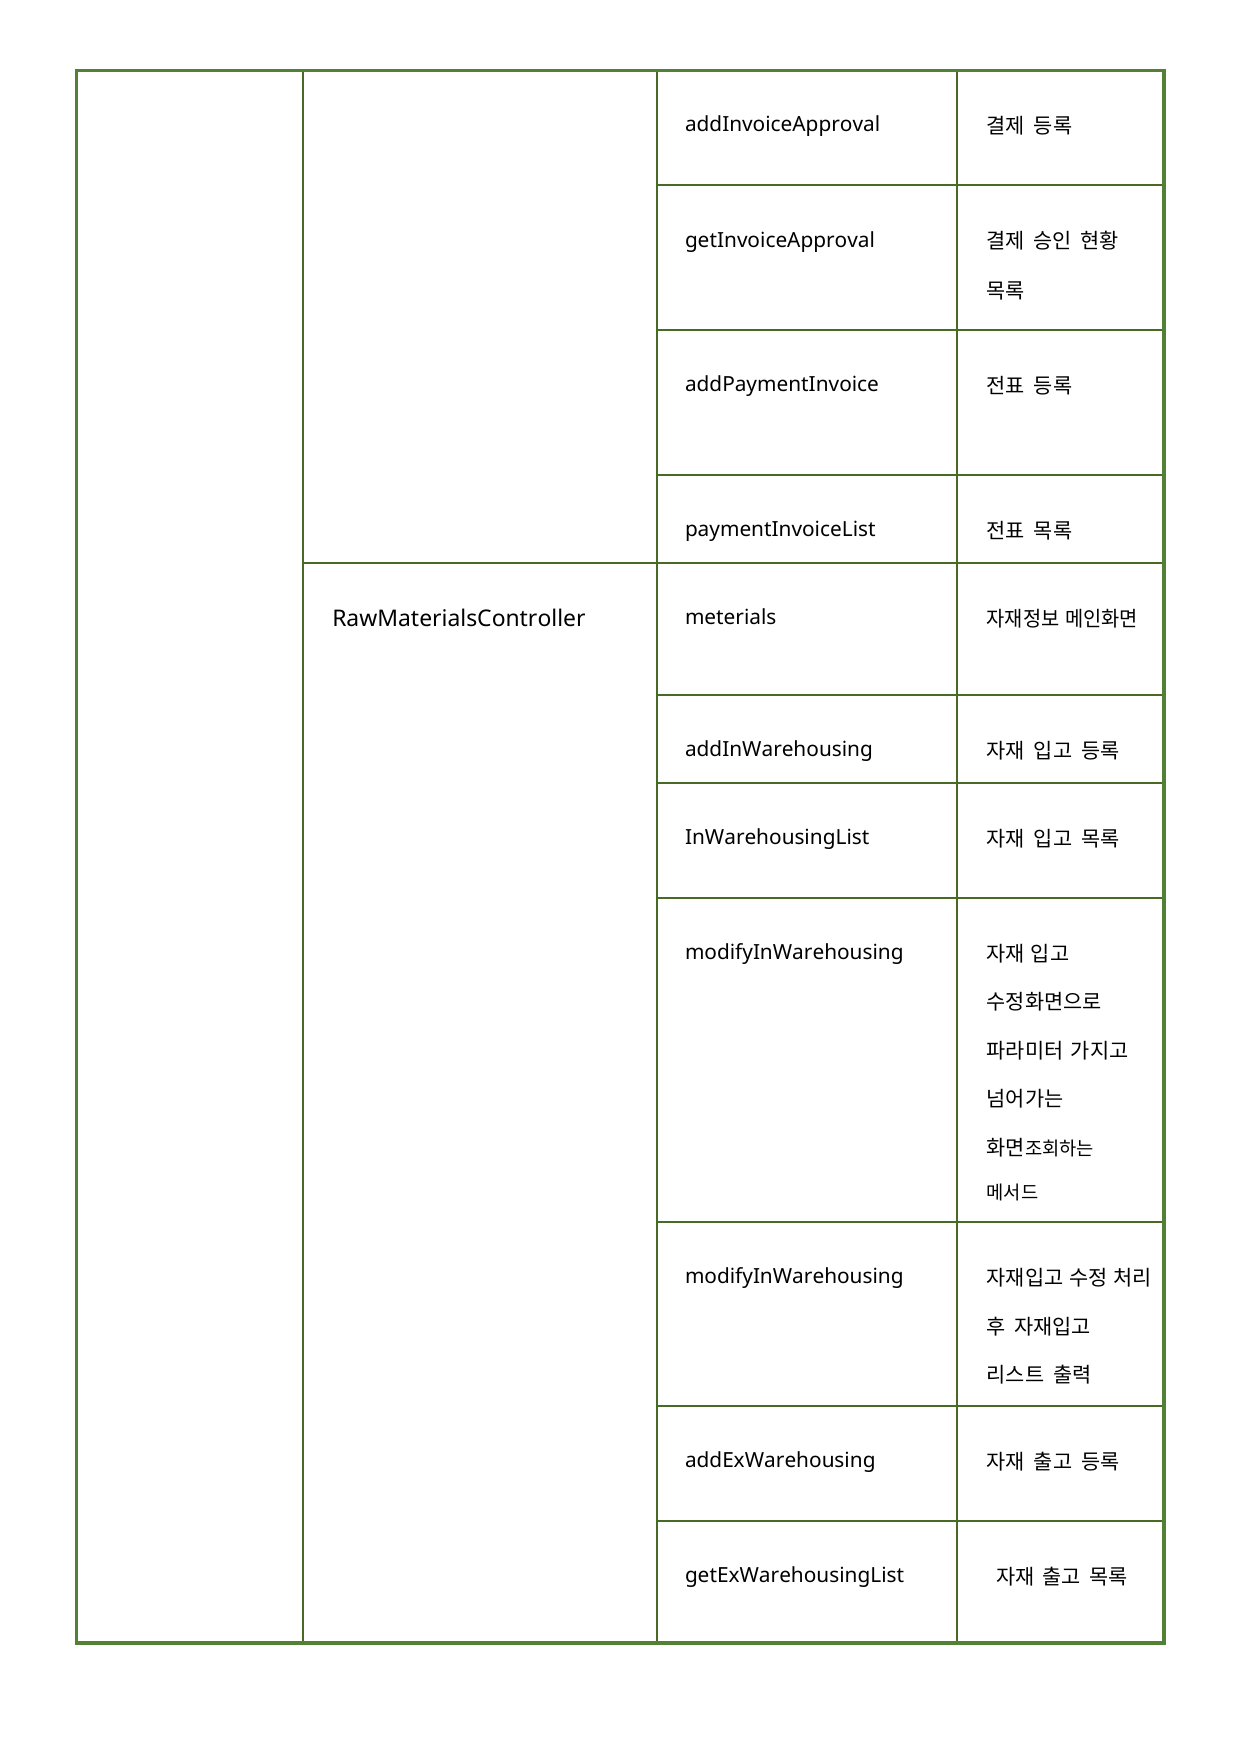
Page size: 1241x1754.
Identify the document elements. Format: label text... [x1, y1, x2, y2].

table_cell RawMaterialsController [304, 564, 656, 1641]
table_cell 전표 등록 [958, 331, 1162, 474]
table_cell 전표 목록 [958, 476, 1162, 562]
table_cell InWarehousingList [658, 784, 956, 897]
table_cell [658, 1522, 956, 1641]
table_cell paymentInvoiceList [658, 476, 956, 562]
table_cell 자재 출고 등록 [958, 1407, 1162, 1520]
table_cell 자재입고 수정 처리 후 자재입고 리스트 출력 [958, 1223, 1162, 1405]
table_header addInvoiceApproval [658, 72, 956, 184]
table_cell modifyInWarehousing [658, 899, 956, 1221]
table_cell addPaymentInvoice [658, 331, 956, 474]
table_cell getInvoiceApproval [658, 186, 956, 329]
table_cell addExWarehousing [658, 1407, 956, 1520]
table_cell addInWarehousing [658, 696, 956, 782]
table_cell modifyInWarehousing [658, 1223, 956, 1405]
table_cell 자재 입고 등록 [958, 696, 1162, 782]
table_header [304, 72, 656, 562]
table_header [78, 72, 302, 1641]
table_cell meterials [658, 564, 956, 693]
table_cell 자재정보 메인화면 [958, 564, 1162, 693]
table_cell 자재 출고 목록 및 조회 [958, 1522, 1162, 1641]
table_cell 자재 입고 목록 [958, 784, 1162, 897]
table_cell 자재 입고 수정화면으로 파라미터 가지고 넘어가는 화면조회하는 메서드 [958, 899, 1162, 1221]
table_header 결제 등록 [958, 72, 1162, 184]
table_cell 결제 승인 현황 목록 [958, 186, 1162, 329]
